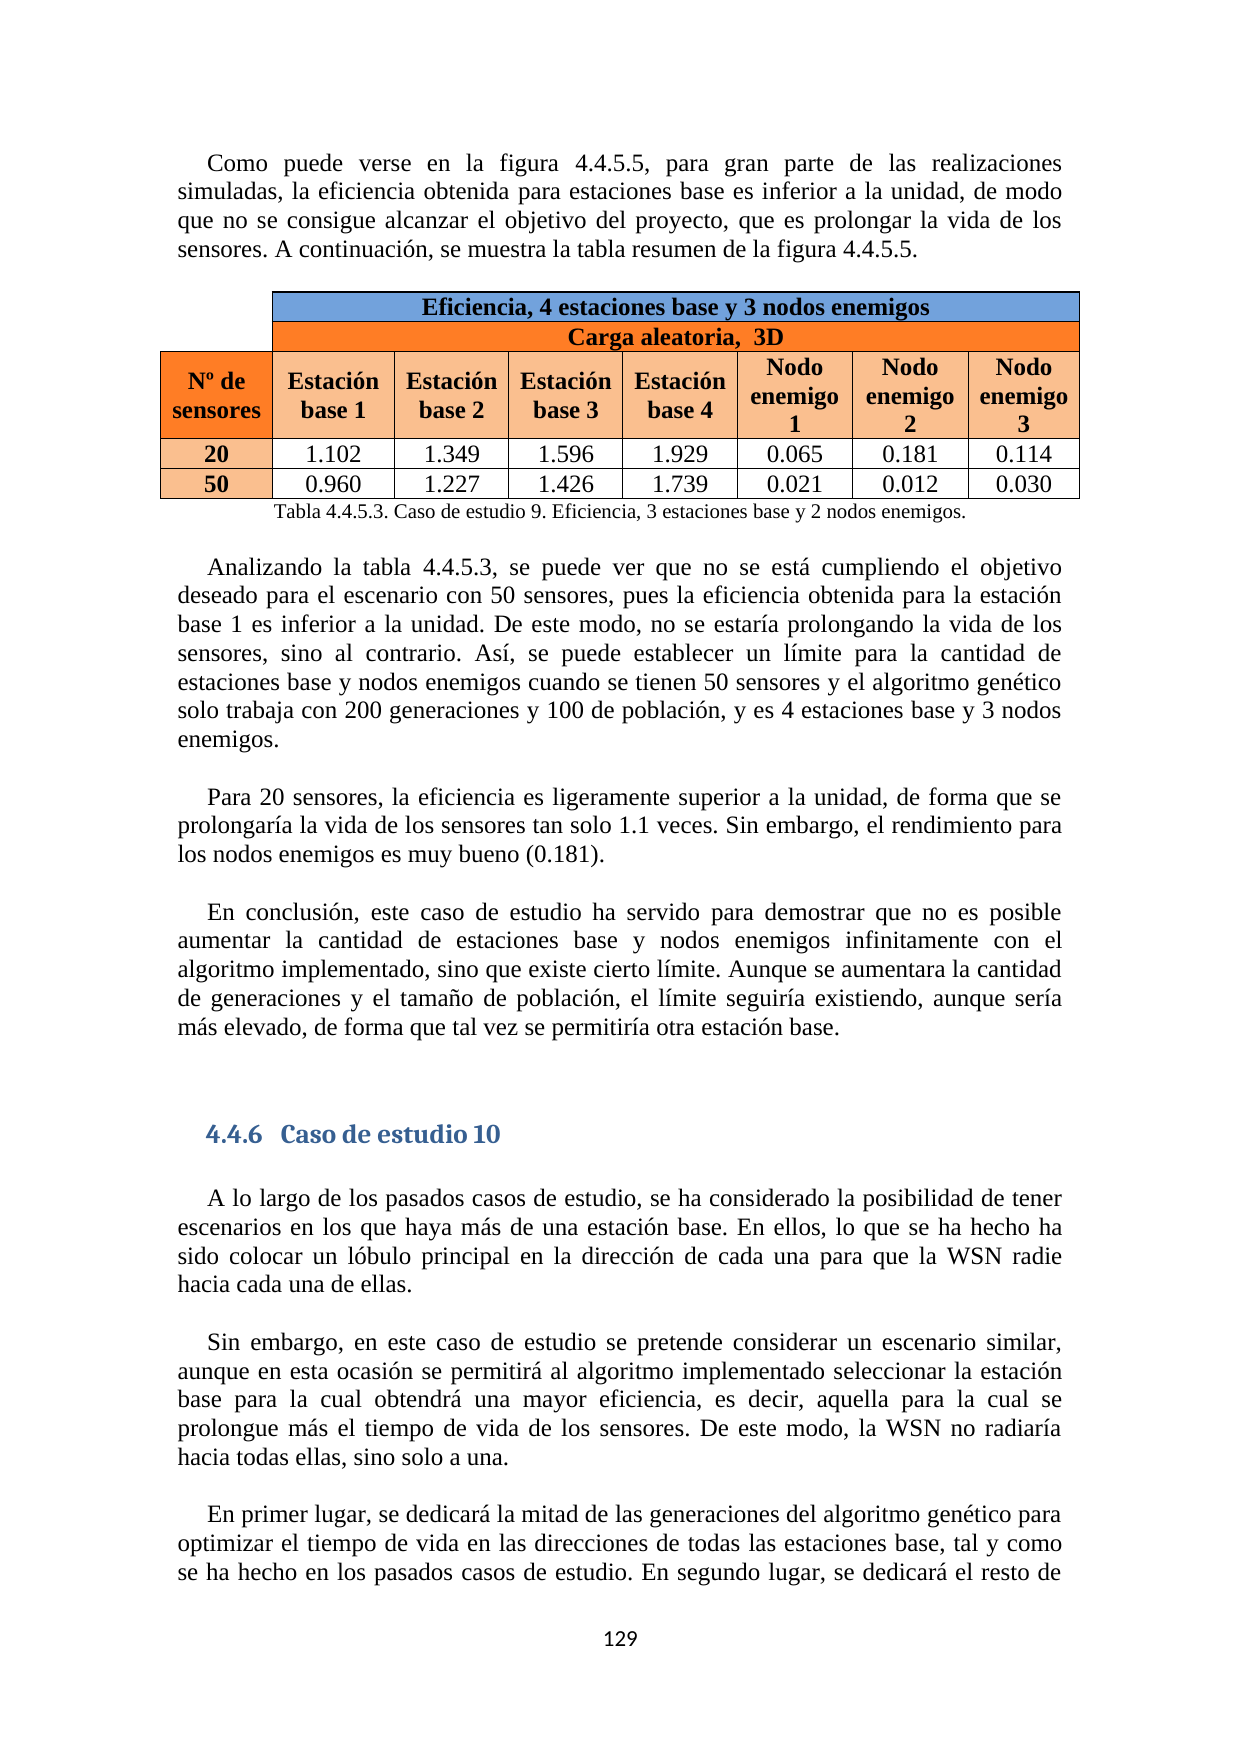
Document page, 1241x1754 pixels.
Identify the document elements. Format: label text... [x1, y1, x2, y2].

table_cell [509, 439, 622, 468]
text Sin embargo, en este caso de estudio se pretende considerar un escenario similar, aunque en esta ocasión se permitirá al algoritmo implementado seleccionar la estación base para la cual obtendrá una mayor eficiencia, es decir, aquella para la cual se prolongue más el tiempo de vida de los sensores. De este modo, la WSN no radiaría hacia todas ellas, sino solo a una. [177, 1327, 1063, 1471]
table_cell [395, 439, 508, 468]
subtitle Caso de estudio 10 [206, 1119, 1063, 1150]
text Para 20 sensores, la eficiencia es ligeramente superior a la unidad, de forma que se prolongaría la vida de los sensores tan solo 1.1 veces. Sin embargo, el rendimiento para los nodos enemigos es muy bueno (0.181). [177, 782, 1063, 868]
text A lo largo de los pasados casos de estudio, se ha considerado la posibilidad de tener escenarios en los que haya más de una estación base. En ellos, lo que se ha hecho ha sido colocar un lóbulo principal en la dirección de cada una para que la WSN radie hacia cada una de ellas. [177, 1183, 1063, 1298]
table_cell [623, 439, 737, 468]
text Tabla 4.4.5.3. Caso de estudio 9. Eficiencia, 3 estaciones base y 2 nodos enemigos. [177, 499, 1063, 523]
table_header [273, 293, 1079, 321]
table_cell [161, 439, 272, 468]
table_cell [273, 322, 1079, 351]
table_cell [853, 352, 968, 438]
text Como puede verse en la figura 4.4.5.5, para gran parte de las realizaciones simuladas, la eficiencia obtenida para estaciones base es inferior a la unidad, de modo que no se consigue alcanzar el objetivo del proyecto, que es prolongar la vida de los sensores. A continuación, se muestra la tabla resumen de la figura 4.4.5.5. [177, 148, 1063, 263]
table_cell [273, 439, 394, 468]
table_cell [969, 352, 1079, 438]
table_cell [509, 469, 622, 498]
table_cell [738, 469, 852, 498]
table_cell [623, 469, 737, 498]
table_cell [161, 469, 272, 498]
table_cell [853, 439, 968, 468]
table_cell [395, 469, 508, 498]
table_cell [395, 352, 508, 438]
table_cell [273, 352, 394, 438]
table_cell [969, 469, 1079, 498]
text En conclusión, este caso de estudio ha servido para demostrar que no es posible aumentar la cantidad de estaciones base y nodos enemigos infinitamente con el algoritmo implementado, sino que existe cierto límite. Aunque se aumentara la cantidad de generaciones y el tamaño de población, el límite seguiría existiendo, aunque sería más elevado, de forma que tal vez se permitiría otra estación base. [177, 897, 1063, 1040]
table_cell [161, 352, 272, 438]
text Analizando la tabla 4.4.5.3, se puede ver que no se está cumpliendo el objetivo deseado para el escenario con 50 sensores, pues la eficiencia obtenida para la estación base 1 es inferior a la unidad. De este modo, no se estaría prolongando la vida de los sensores, sino al contrario. Así, se puede establecer un límite para la cantidad de estaciones base y nodos enemigos cuando se tienen 50 sensores y el algoritmo genético solo trabaja con 200 generaciones y 100 de población, y es 4 estaciones base y 3 nodos enemigos. [177, 552, 1063, 753]
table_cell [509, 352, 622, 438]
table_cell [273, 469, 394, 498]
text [177, 1499, 1063, 1586]
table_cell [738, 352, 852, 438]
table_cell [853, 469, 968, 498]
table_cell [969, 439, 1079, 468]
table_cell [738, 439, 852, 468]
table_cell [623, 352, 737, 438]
